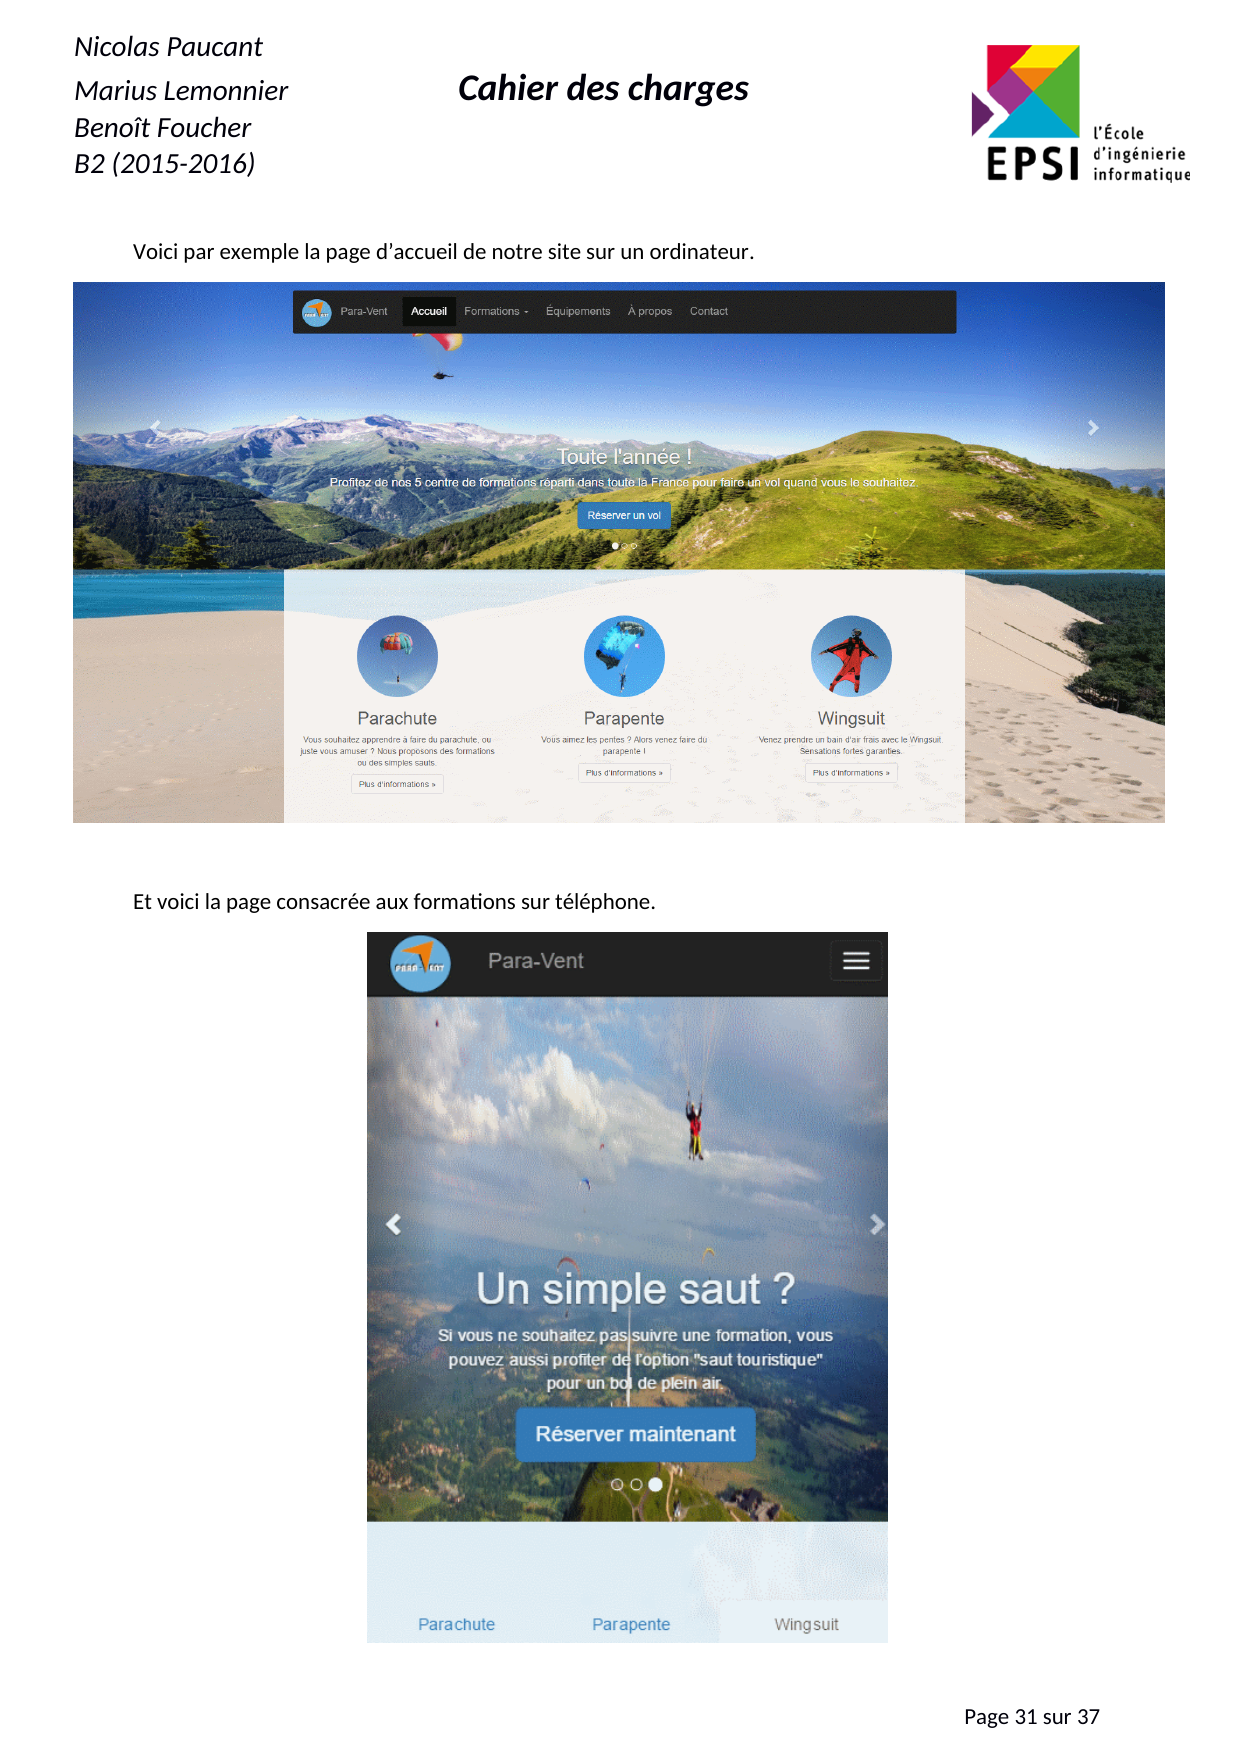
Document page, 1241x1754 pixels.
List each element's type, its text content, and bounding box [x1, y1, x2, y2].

picture [971, 45, 1190, 183]
picture [367, 932, 888, 1643]
text Voici par exemple la page d’accueil de notre site sur un ordinateur. [133, 237, 1122, 265]
picture [73, 282, 1165, 823]
text Et voici la page consacrée aux formations sur téléphone. [133, 887, 1122, 915]
